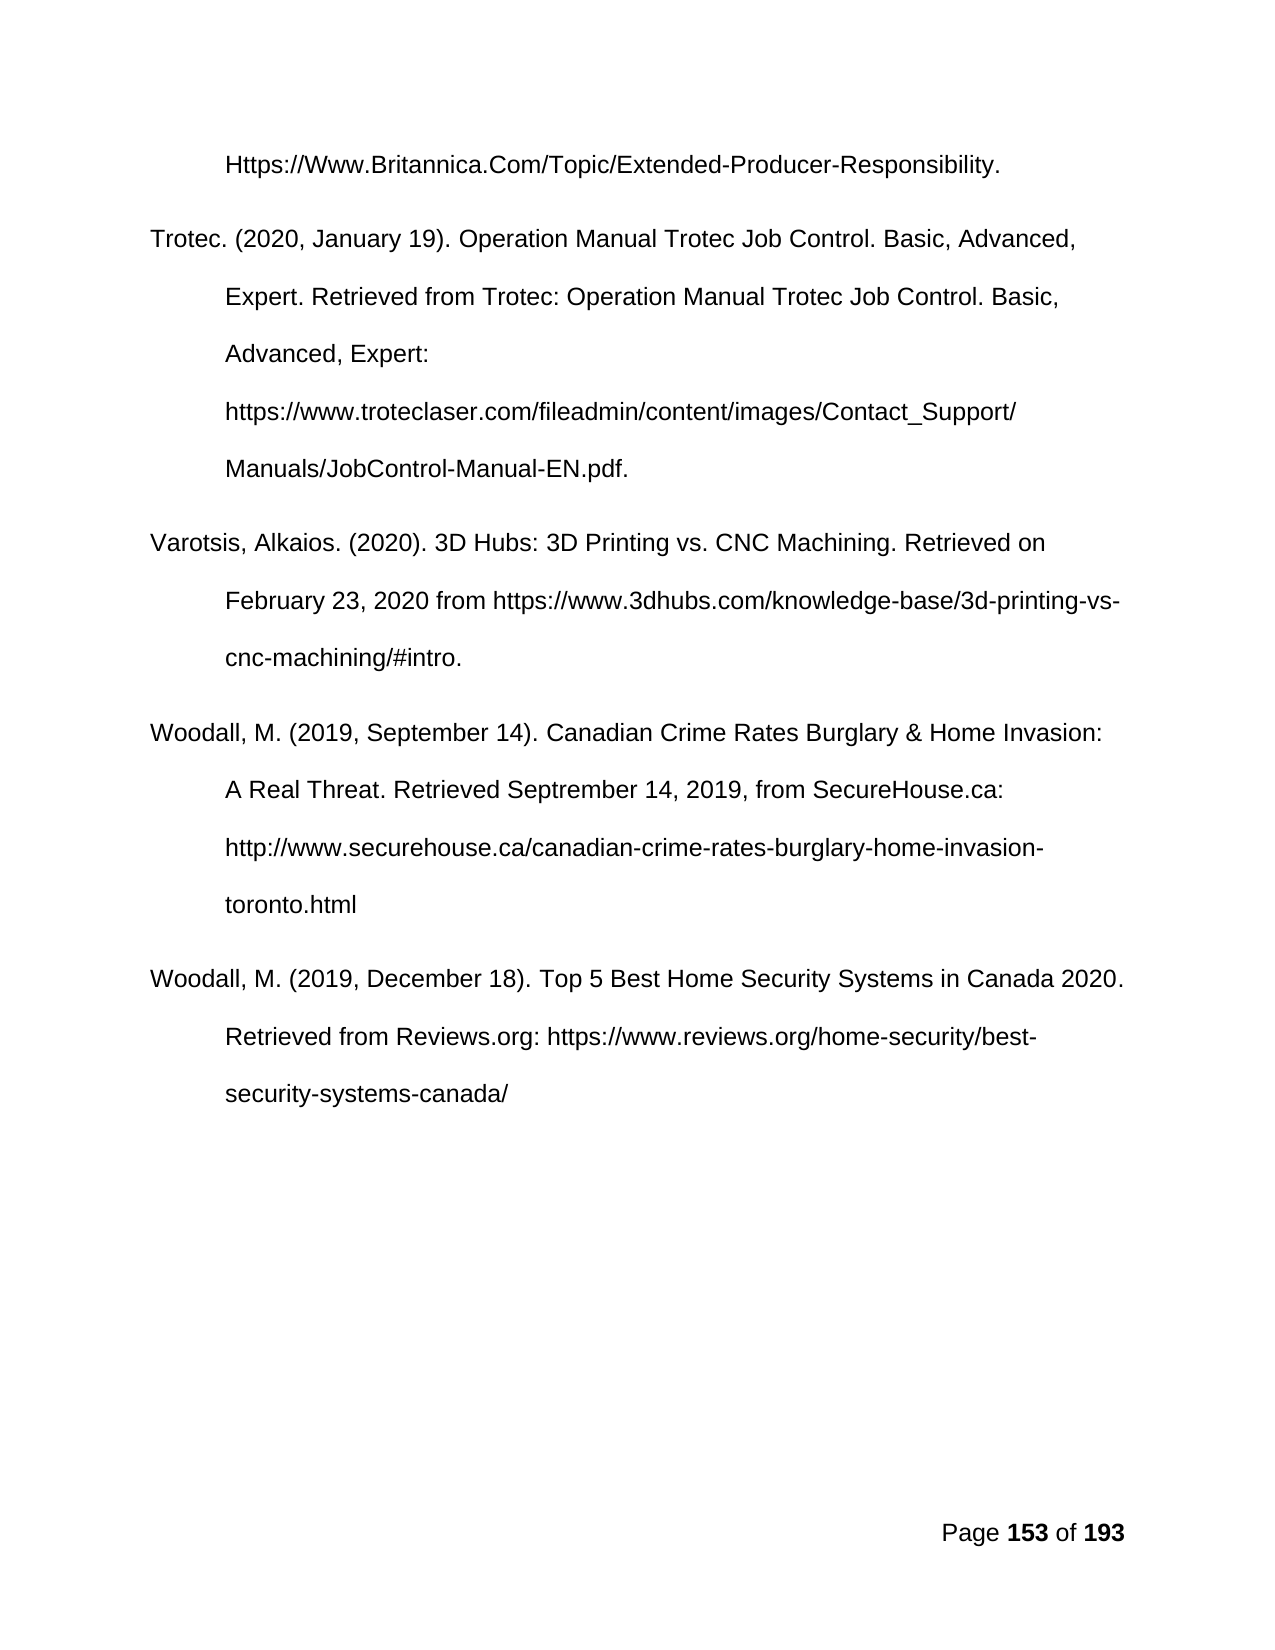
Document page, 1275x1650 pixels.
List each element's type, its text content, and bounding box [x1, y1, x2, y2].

text Trotec. (2020, January 19). Operation Manual Trotec Job Control. Basic, Advanced, Expert. Retrieved from Trotec: Operation Manual Trotec Job Control. Basic, Advanced, Expert: https://www.troteclaser.com/fileadmin/content/images/Contact_Support/Manuals/JobControl-Manual-EN.pdf. [150, 224, 1125, 483]
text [150, 150, 1125, 179]
text Varotsis, Alkaios. (2020). 3D Hubs: 3D Printing vs. CNC Machining. Retrieved on February 23, 2020 from https://www.3dhubs.com/knowledge-base/3d-printing-vs-cnc-machining/#intro. [150, 528, 1125, 672]
text Woodall, M. (2019, December 18). Top 5 Best Home Security Systems in Canada 2020. Retrieved from Reviews.org: https://www.reviews.org/home-security/best-security-systems-canada/ [150, 964, 1125, 1108]
text Woodall, M. (2019, September 14). Canadian Crime Rates Burglary & Home Invasion: A Real Threat. Retrieved Septrember 14, 2019, from SecureHouse.ca: http://www.securehouse.ca/canadian-crime-rates-burglary-home-invasion-toronto.html [150, 717, 1125, 919]
